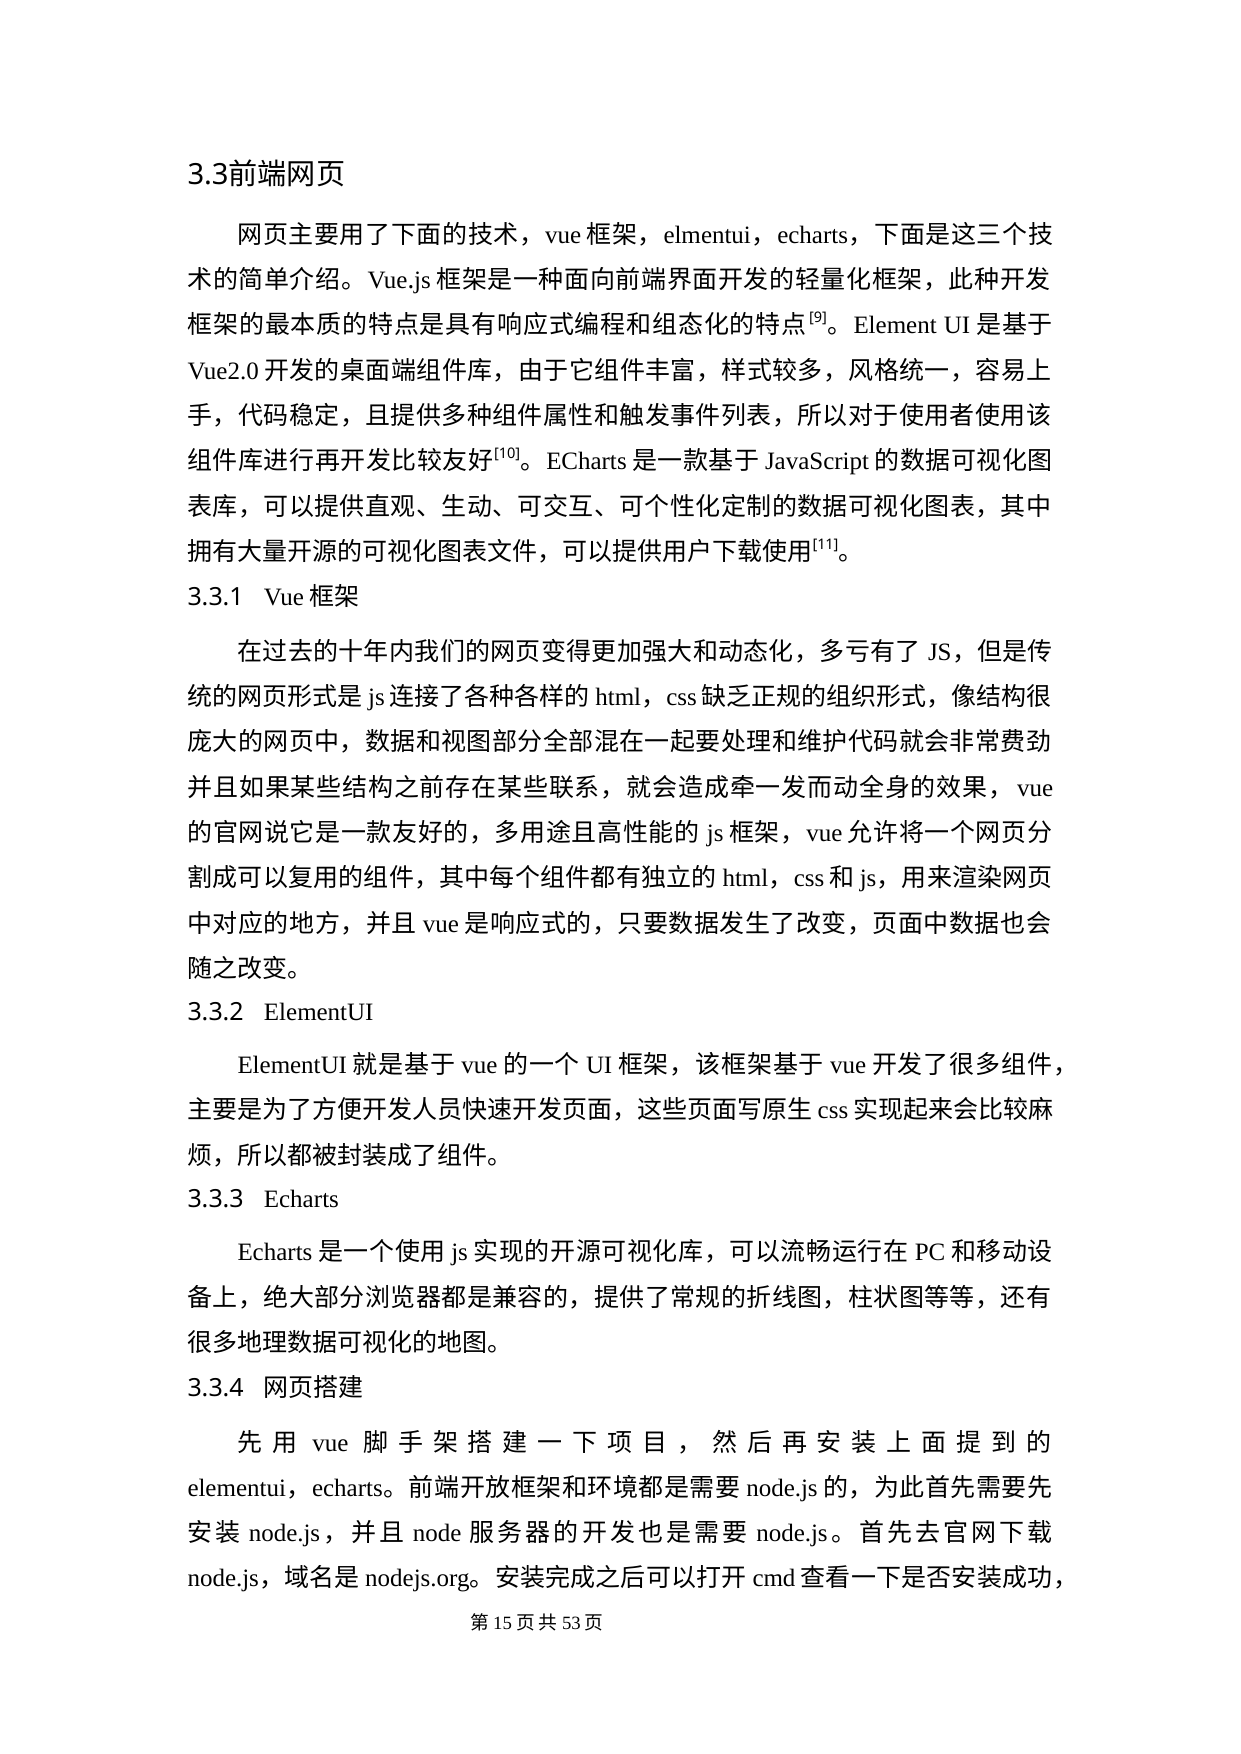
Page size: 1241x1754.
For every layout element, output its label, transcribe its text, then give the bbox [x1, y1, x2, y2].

text ElementUI就是基于vue的一个UI框架，该框架基于vue开发了很多组件，主要是为了方便开发人员快速开发页面，这些页面写原生css实现起来会比较麻烦，所以都被封装成了组件。 [187, 1045, 1053, 1172]
subtitle Echarts [187, 1181, 1053, 1215]
subtitle Vue框架 [187, 577, 1053, 613]
subtitle 网页搭建 [187, 1368, 1053, 1404]
text 网页主要用了下面的技术，vue框架，elmentui，echarts，下面是这三个技术的简单介绍。Vue.js框架是一种面向前端界面开发的轻量化框架，此种开发框架的最本质的特点是具有响应式编程和组态化的特点[9]。Element UI是基于Vue2.0开发的桌面端组件库，由于它组件丰富，样式较多，风格统一，容易上手，代码稳定，且提供多种组件属性和触发事件列表，所以对于使用者使用该组件库进行再开发比较友好[10]。ECharts是一款基于JavaScript的数据可视化图表库，可以提供直观、生动、可交互、可个性化定制的数据可视化图表，其中拥有大量开源的可视化图表文件，可以提供用户下载使用[11]。 [187, 214, 1053, 568]
subtitle ElementUI [187, 994, 1053, 1028]
subtitle 前端网页 [187, 151, 1053, 193]
text 在过去的十年内我们的网页变得更加强大和动态化，多亏有了JS，但是传统的网页形式是js连接了各种各样的html，css缺乏正规的组织形式，像结构很庞大的网页中，数据和视图部分全部混在一起要处理和维护代码就会非常费劲，并且如果某些结构之前存在某些联系，就会造成牵一发而动全身的效果，vue的官网说它是一款友好的，多用途且高性能的js框架，vue允许将一个网页分割成可以复用的组件，其中每个组件都有独立的html，css和js，用来渲染网页中对应的地方，并且vue是响应式的，只要数据发生了改变，页面中数据也会随之改变。 [187, 631, 1053, 984]
text Echarts是一个使用js实现的开源可视化库，可以流畅运行在PC和移动设备上，绝大部分浏览器都是兼容的，提供了常规的折线图，柱状图等等，还有很多地理数据可视化的地图。 [187, 1232, 1053, 1358]
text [187, 1422, 1053, 1594]
